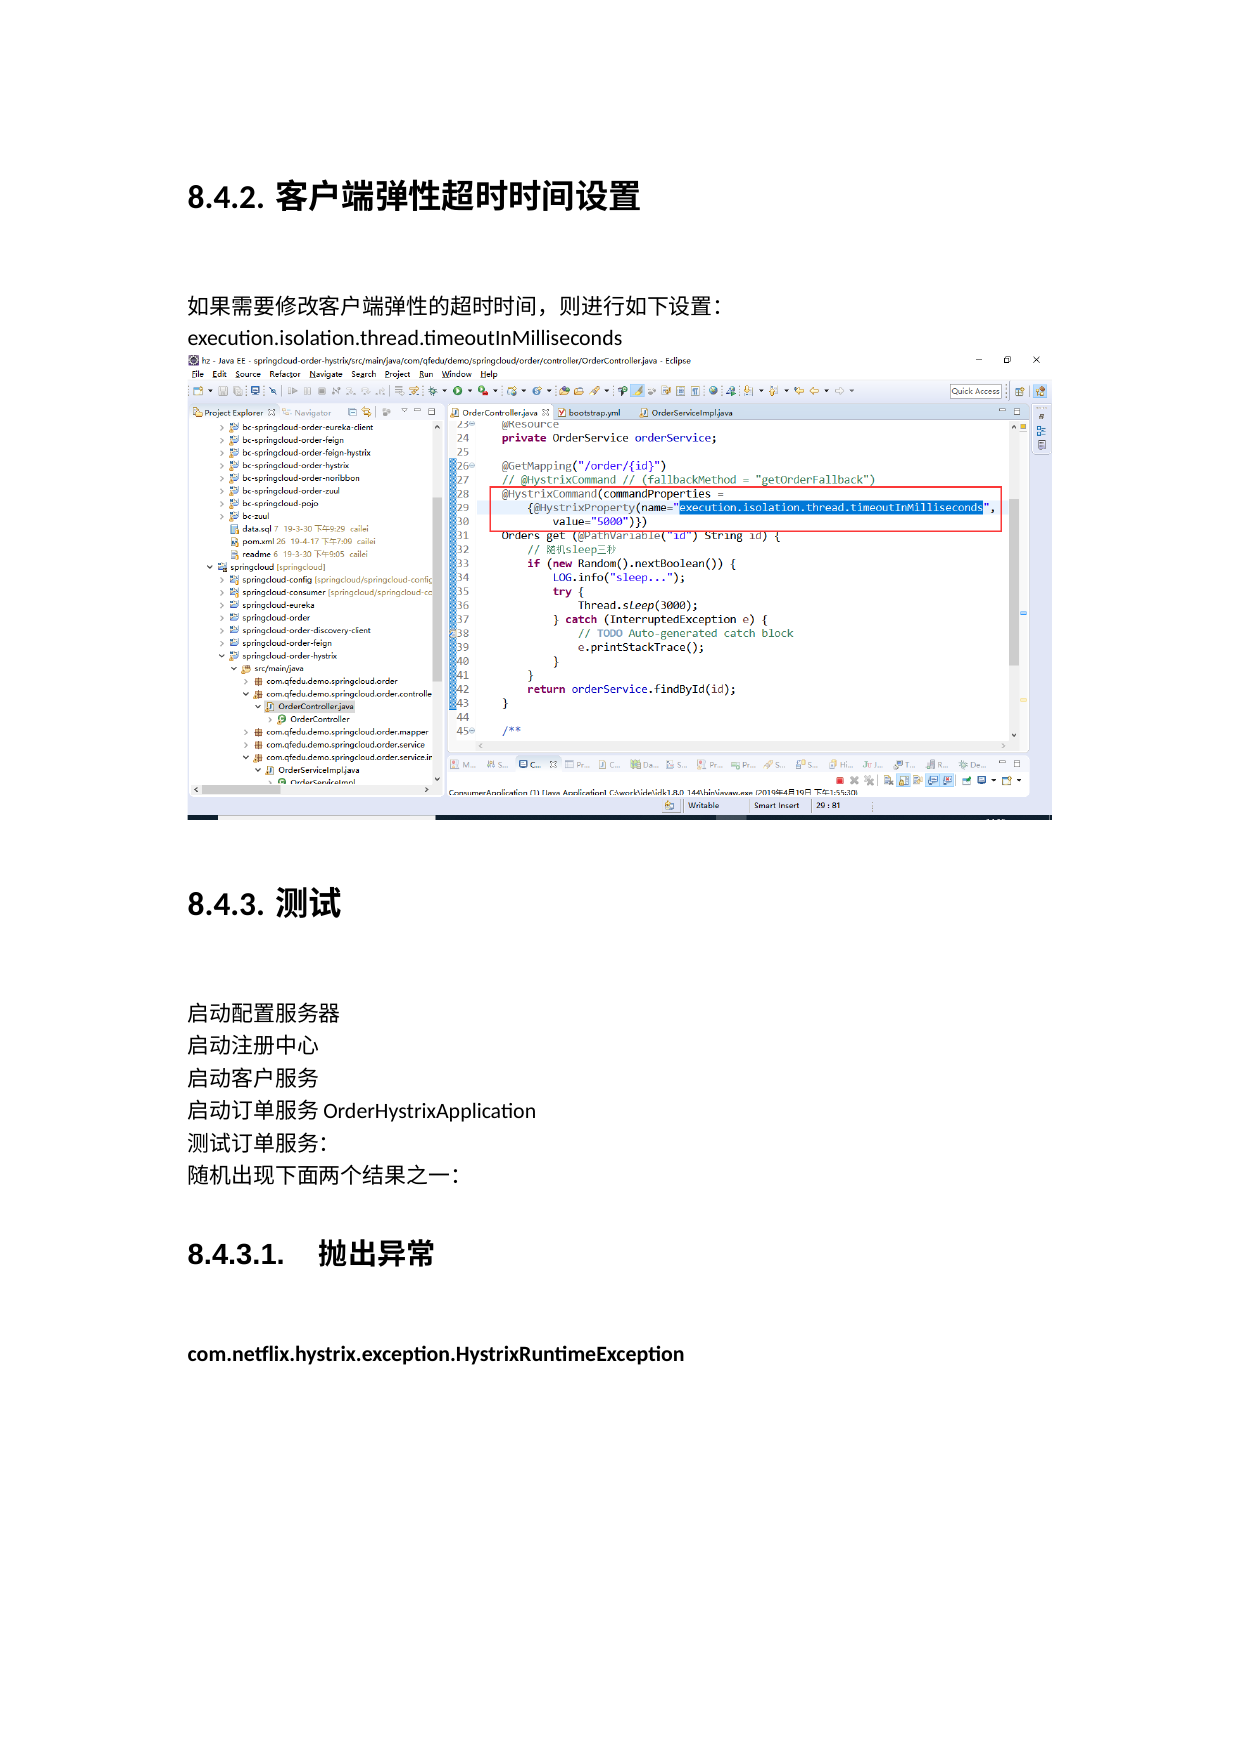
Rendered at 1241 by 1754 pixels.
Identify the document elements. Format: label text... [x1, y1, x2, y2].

text com.netflix.hystrix.exception.HystrixRuntimeException [187, 1338, 1053, 1370]
text 启动客户服务 [187, 1060, 1053, 1093]
text 启动订单服务OrderHystrixApplication [187, 1093, 1053, 1125]
subtitle 客户端弹性超时时间设置 [187, 162, 1053, 227]
text 启动注册中心 [187, 1028, 1053, 1060]
picture [187, 353, 1052, 820]
subtitle 抛出异常 [187, 1219, 1053, 1284]
subtitle 测试 [187, 868, 1053, 933]
text 随机出现下面两个结果之一： [187, 1158, 1053, 1190]
text execution.isolation.thread.timeoutInMilliseconds [187, 321, 1053, 354]
text 测试订单服务： [187, 1125, 1053, 1158]
text 如果需要修改客户端弹性的超时时间，则进行如下设置： [187, 289, 1053, 321]
text 启动配置服务器 [187, 995, 1053, 1028]
